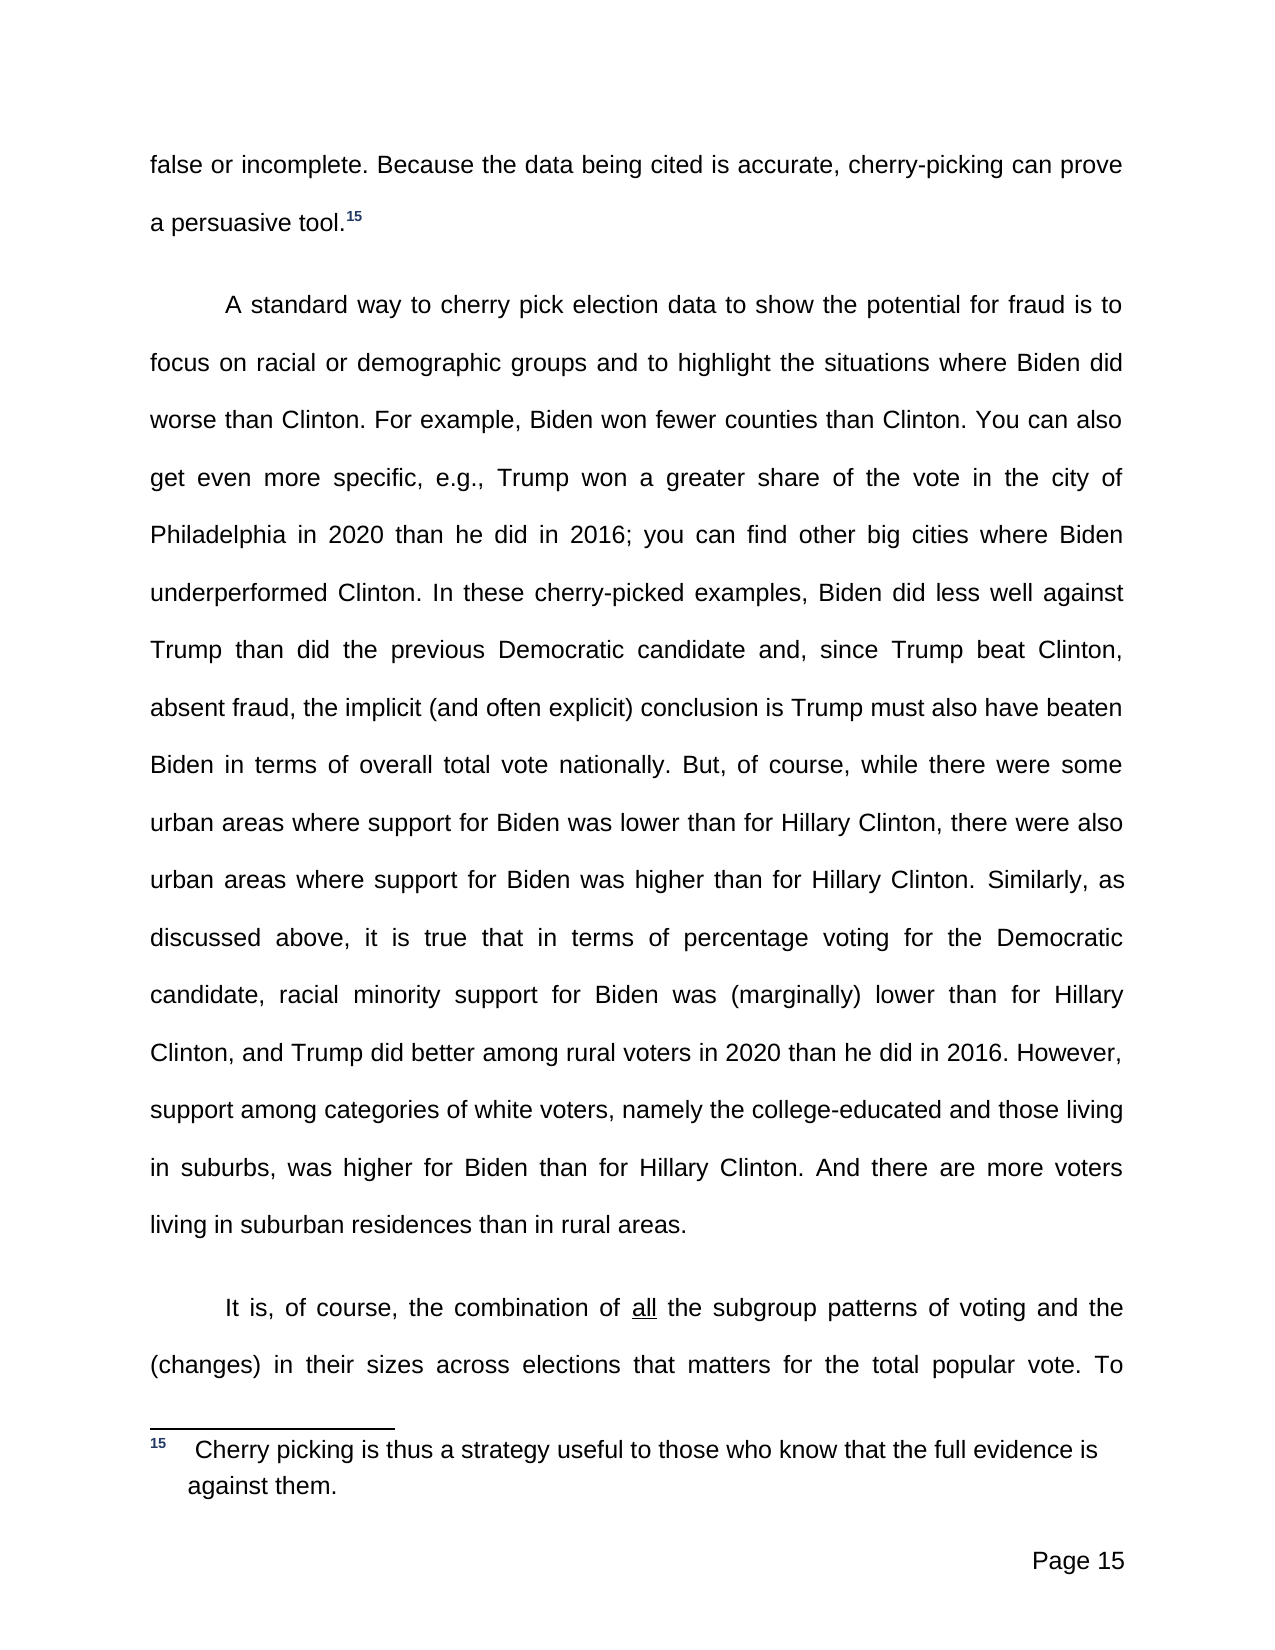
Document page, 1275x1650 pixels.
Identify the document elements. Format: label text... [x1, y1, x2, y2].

text Cherry-picking the data. The most primitive form of failing to weigh the data properly is cherry-picking the data to emphasize only those facts that lead to the desired conclusion. In presenting only some facts, a claimant can appear to have been honest while suppressing pertinent information that otherwise would prove their claims either false or incomplete. Because the data being cited is accurate, cherry-picking can prove a persuasive tool. [150, 150, 1125, 236]
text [150, 1292, 1125, 1379]
text A standard way to cherry pick election data to show the potential for fraud is to focus on racial or demographic groups and to highlight the situations where Biden did worse than Clinton. For example, Biden won fewer counties than Clinton. You can also get even more specific, e.g., Trump won a greater share of the vote in the city of Philadelphia in 2020 than he did in 2016; you can find other big cities where Biden underperformed Clinton. In these cherry-picked examples, Biden did less well against Trump than did the previous Democratic candidate and, since Trump beat Clinton, absent fraud, the implicit (and often explicit) conclusion is Trump must also have beaten Biden in terms of overall total vote nationally. But, of course, while there were some urban areas where support for Biden was lower than for Hillary Clinton, there were also urban areas where support for Biden was higher than for Hillary Clinton. Similarly, as discussed above, it is true that in terms of percentage voting for the Democratic candidate, racial minority support for Biden was (marginally) lower than for Hillary Clinton, and Trump did better among rural voters in 2020 than he did in 2016. However, support among categories of white voters, namely the college-educated and those living in suburbs, was higher for Biden than for Hillary Clinton. And there are more voters living in suburban residences than in rural areas. [150, 290, 1125, 1239]
